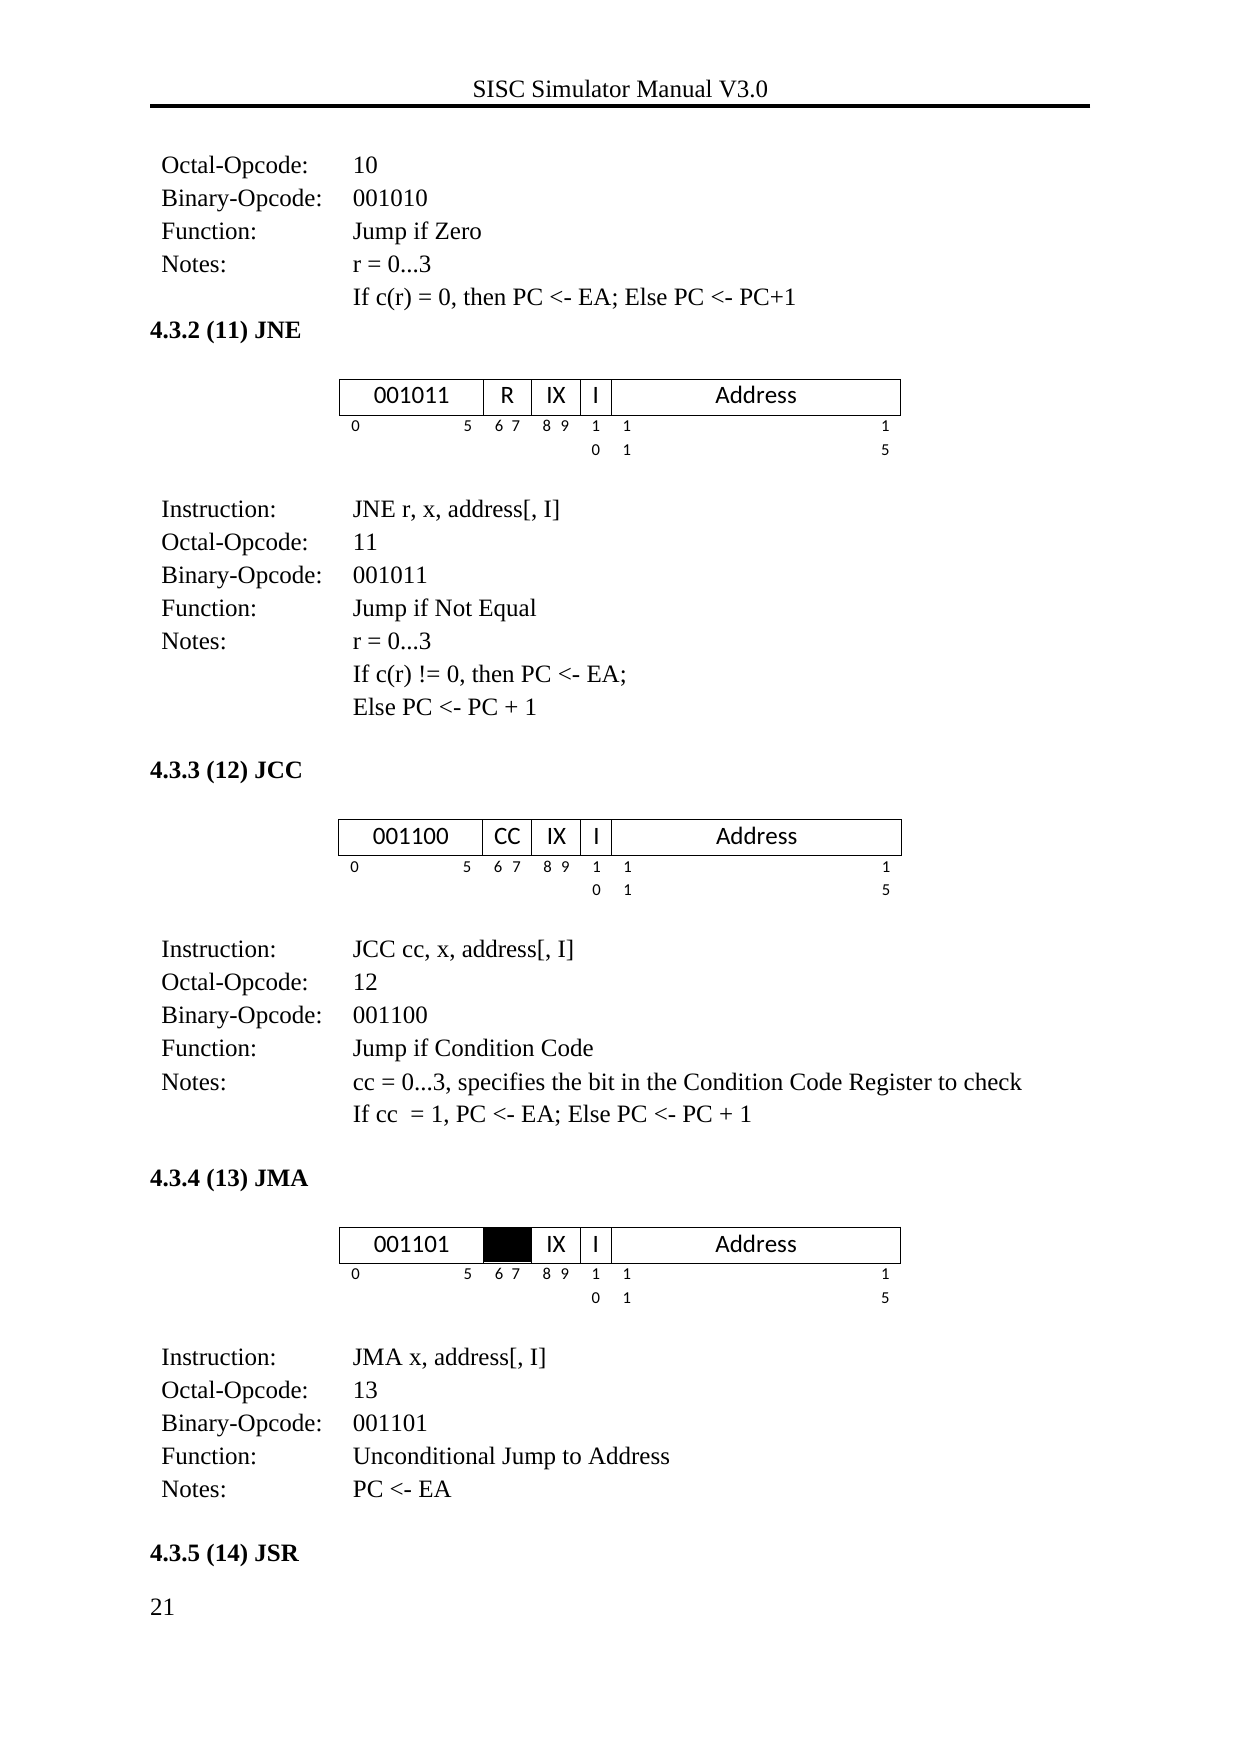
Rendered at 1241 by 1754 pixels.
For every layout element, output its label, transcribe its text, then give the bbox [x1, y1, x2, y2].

subtitle 4.3.2 (11) JNE [150, 315, 1090, 344]
table_cell Binary-Opcode: [150, 183, 341, 216]
table_cell Notes: [150, 626, 341, 725]
table_cell 1 1 1 5 [611, 416, 901, 463]
table_cell 12 [341, 968, 1080, 1001]
table_header I [581, 820, 611, 855]
table_header Instruction: [150, 935, 341, 967]
table_cell 0 5 [340, 1264, 483, 1311]
table_cell 1 0 [581, 856, 612, 904]
table_header Address [612, 820, 901, 855]
table_header IX [532, 820, 580, 855]
table_header I [581, 380, 611, 414]
subtitle 4.3.4 (13) JMA [150, 1163, 1090, 1192]
table_cell 6 7 [483, 416, 531, 463]
table_cell Binary-Opcode: [150, 560, 341, 593]
table_cell 11 [341, 527, 784, 560]
table_header R [484, 380, 531, 414]
table_cell Octal-Opcode: [150, 1375, 341, 1408]
table_header IX [532, 380, 580, 414]
table_cell 1 1 1 5 [612, 856, 901, 904]
table_cell 8 9 [532, 856, 581, 904]
table_header CC [483, 820, 531, 855]
table_cell 8 9 [531, 416, 580, 463]
table_cell Jump if Zero [341, 216, 888, 249]
table_cell 0 5 [340, 416, 483, 463]
table_header Instruction: [150, 494, 341, 527]
table_cell 001010 [341, 183, 888, 216]
table_cell Notes: [150, 1067, 341, 1133]
table_cell Octal-Opcode: [150, 527, 341, 560]
table_cell 1 0 [580, 416, 611, 463]
table_cell 1 1 1 5 [611, 1264, 901, 1311]
subtitle 4.3.3 (12) JCC [150, 756, 1090, 784]
table_cell 6 7 [483, 1264, 531, 1311]
table_cell 001100 [341, 1001, 1080, 1033]
table_cell Notes: [150, 249, 341, 315]
table_cell 13 [341, 1375, 784, 1408]
table_cell 001101 [341, 1408, 784, 1441]
table_header Address [612, 380, 900, 414]
table_cell 6 7 [483, 856, 532, 904]
table_cell Unconditional Jump to Address [341, 1441, 784, 1474]
table_cell 8 9 [531, 1264, 580, 1311]
table_header 001101 [340, 1228, 483, 1262]
table_cell Jump if Condition Code [341, 1034, 1080, 1067]
table_cell Octal-Opcode: [150, 150, 341, 183]
table_header 001100 [339, 820, 482, 855]
table_cell Binary-Opcode: [150, 1001, 341, 1033]
table_cell Function: [150, 216, 341, 249]
table_header Instruction: [150, 1342, 341, 1375]
table_cell Function: [150, 1034, 341, 1067]
table_header IX [532, 1228, 580, 1262]
table_cell r = 0...3 If c(r) = 0, then PC <- EA; Else PC <- PC+1 [341, 249, 888, 315]
table_header JMA x, address[, I] [341, 1342, 784, 1375]
table_header JNE r, x, address[, I] [341, 494, 784, 527]
table_header Address [612, 1228, 900, 1262]
subtitle 4.3.5 (14) JSR [150, 1538, 1090, 1566]
table_header I [581, 1228, 611, 1262]
table_cell Octal-Opcode: [150, 968, 341, 1001]
table_cell PC <- EA [341, 1474, 784, 1507]
table_cell 1 0 [580, 1264, 611, 1311]
table_cell cc = 0...3, specifies the bit in the Condition Code Register to check If cc = 1, PC <- EA; Else PC <- PC + 1 [341, 1067, 1080, 1133]
table_cell r = 0...3 If c(r) != 0, then PC <- EA; Else PC <- PC + 1 [341, 626, 784, 725]
table_cell 001011 [341, 560, 784, 593]
table_cell 10 [341, 150, 888, 183]
table_header [484, 1228, 531, 1262]
table_cell Function: [150, 1441, 341, 1474]
table_cell 0 5 [339, 856, 482, 904]
table_cell Notes: [150, 1474, 341, 1507]
table_header JCC cc, x, address[, I] [341, 935, 1080, 967]
table_cell Function: [150, 593, 341, 626]
table_header 001011 [340, 380, 483, 414]
table_cell Jump if Not Equal [341, 593, 784, 626]
table_cell Binary-Opcode: [150, 1408, 341, 1441]
